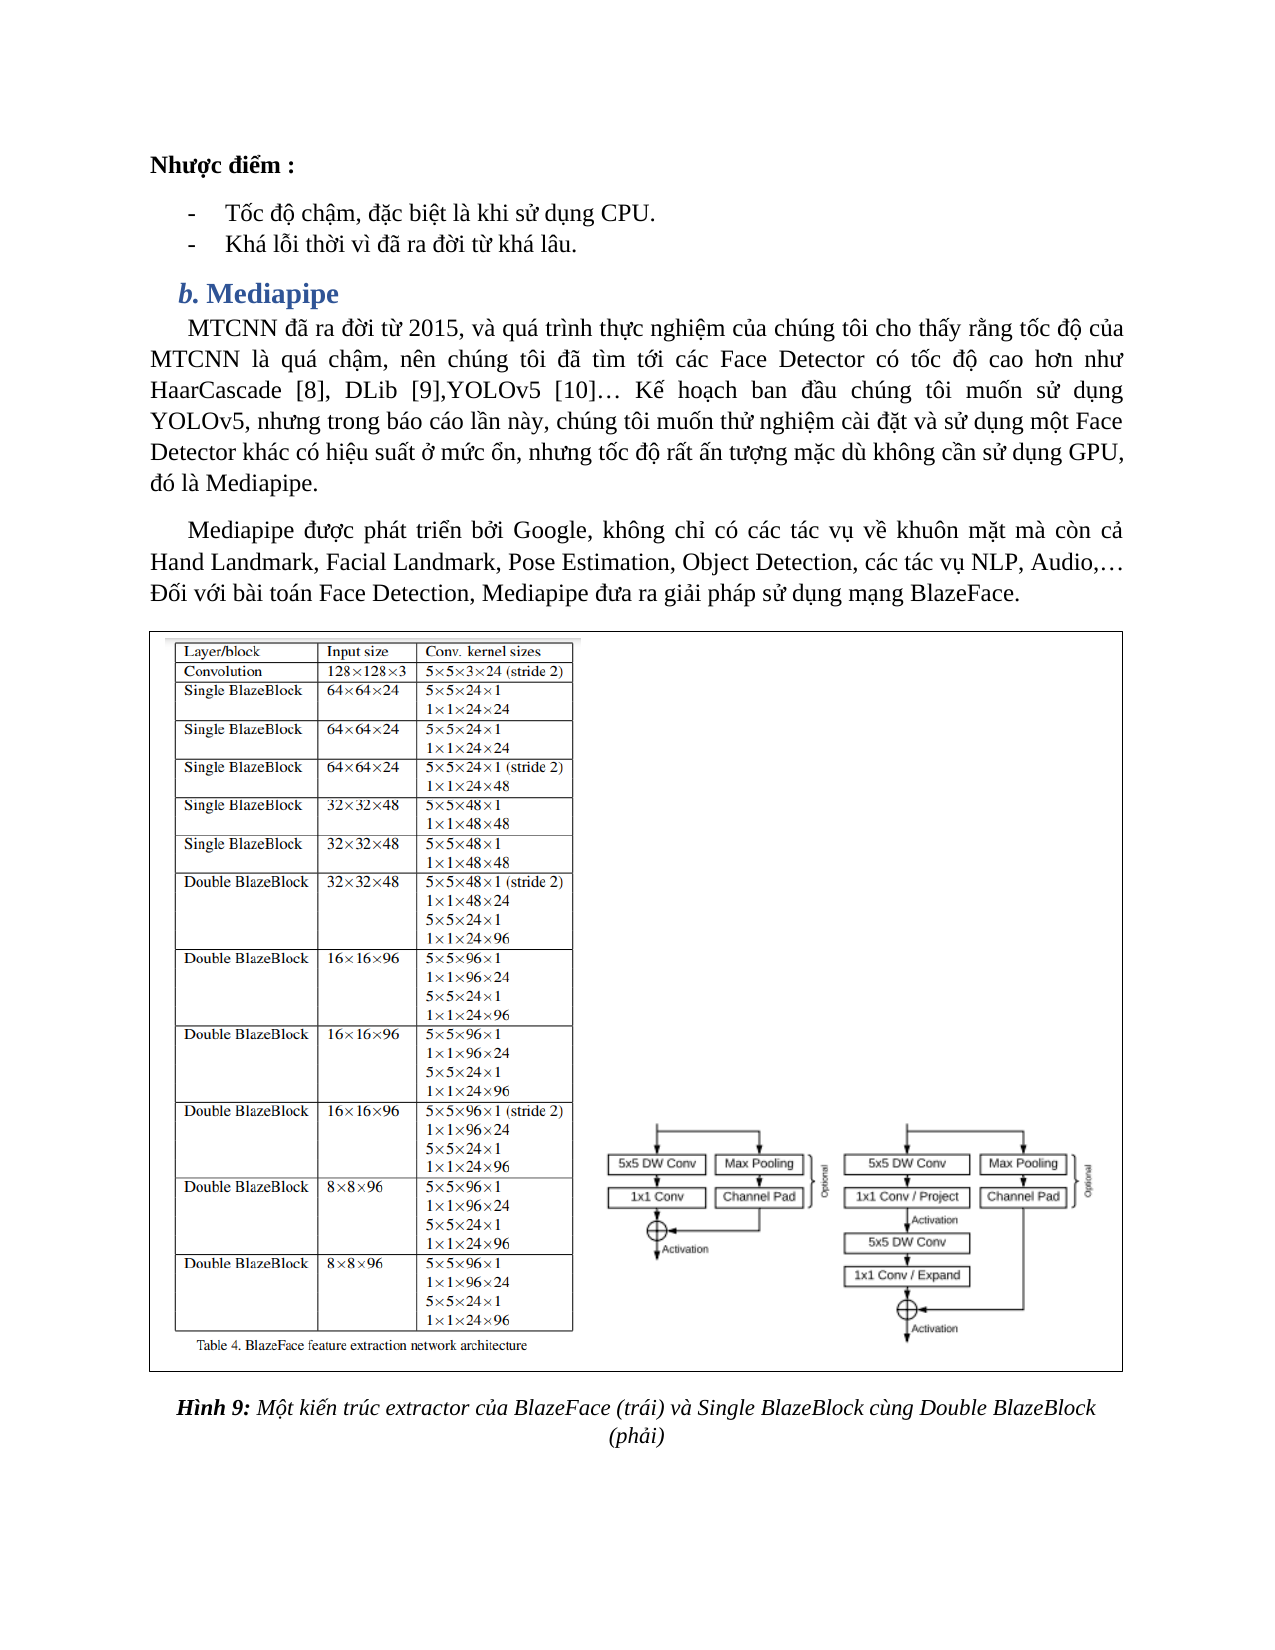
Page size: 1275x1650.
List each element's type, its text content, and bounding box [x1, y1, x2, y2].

text Nhược điểm : [150, 150, 1125, 179]
list Tốc độ chậm, đặc biệt là khi sử dụng CPU. [187, 198, 1125, 226]
list Khá lỗi thời vì đã ra đời từ khá lâu. [187, 229, 1125, 257]
text Hình 9: Một kiến trúc extractor của BlazeFace (trái) và Single BlazeBlock cùng Double BlazeBlock (phải) [150, 1394, 1125, 1449]
subtitle Mediapipe [178, 276, 1125, 310]
picture [165, 638, 581, 1357]
text MTCNN đã ra đời từ 2015, và quá trình thực nghiệm của chúng tôi cho thấy rằng tốc độ của MTCNN là quá chậm, nên chúng tôi đã tìm tới các Face Detector có tốc độ cao hơn như HaarCascade [8], DLib [9],YOLOv5 [10]… Kế hoạch ban đầu chúng tôi muốn sử dụng YOLOv5, nhưng trong báo cáo lần này, chúng tôi muốn thử nghiệm cài đặt và sử dụng một Face Detector khác có hiệu suất ở mức ổn, nhưng tốc độ rất ấn tượng mặc dù không cần sử dụng GPU, đó là Mediapipe. [150, 313, 1125, 497]
picture [586, 1108, 1100, 1357]
text Mediapipe được phát triển bởi Google, không chỉ có các tác vụ về khuôn mặt mà còn cả Hand Landmark, Facial Landmark, Pose Estimation, Object Detection, các tác vụ NLP, Audio,…Đối với bài toán Face Detection, Mediapipe đưa ra giải pháp sử dụng mạng BlazeFace. [150, 516, 1125, 606]
